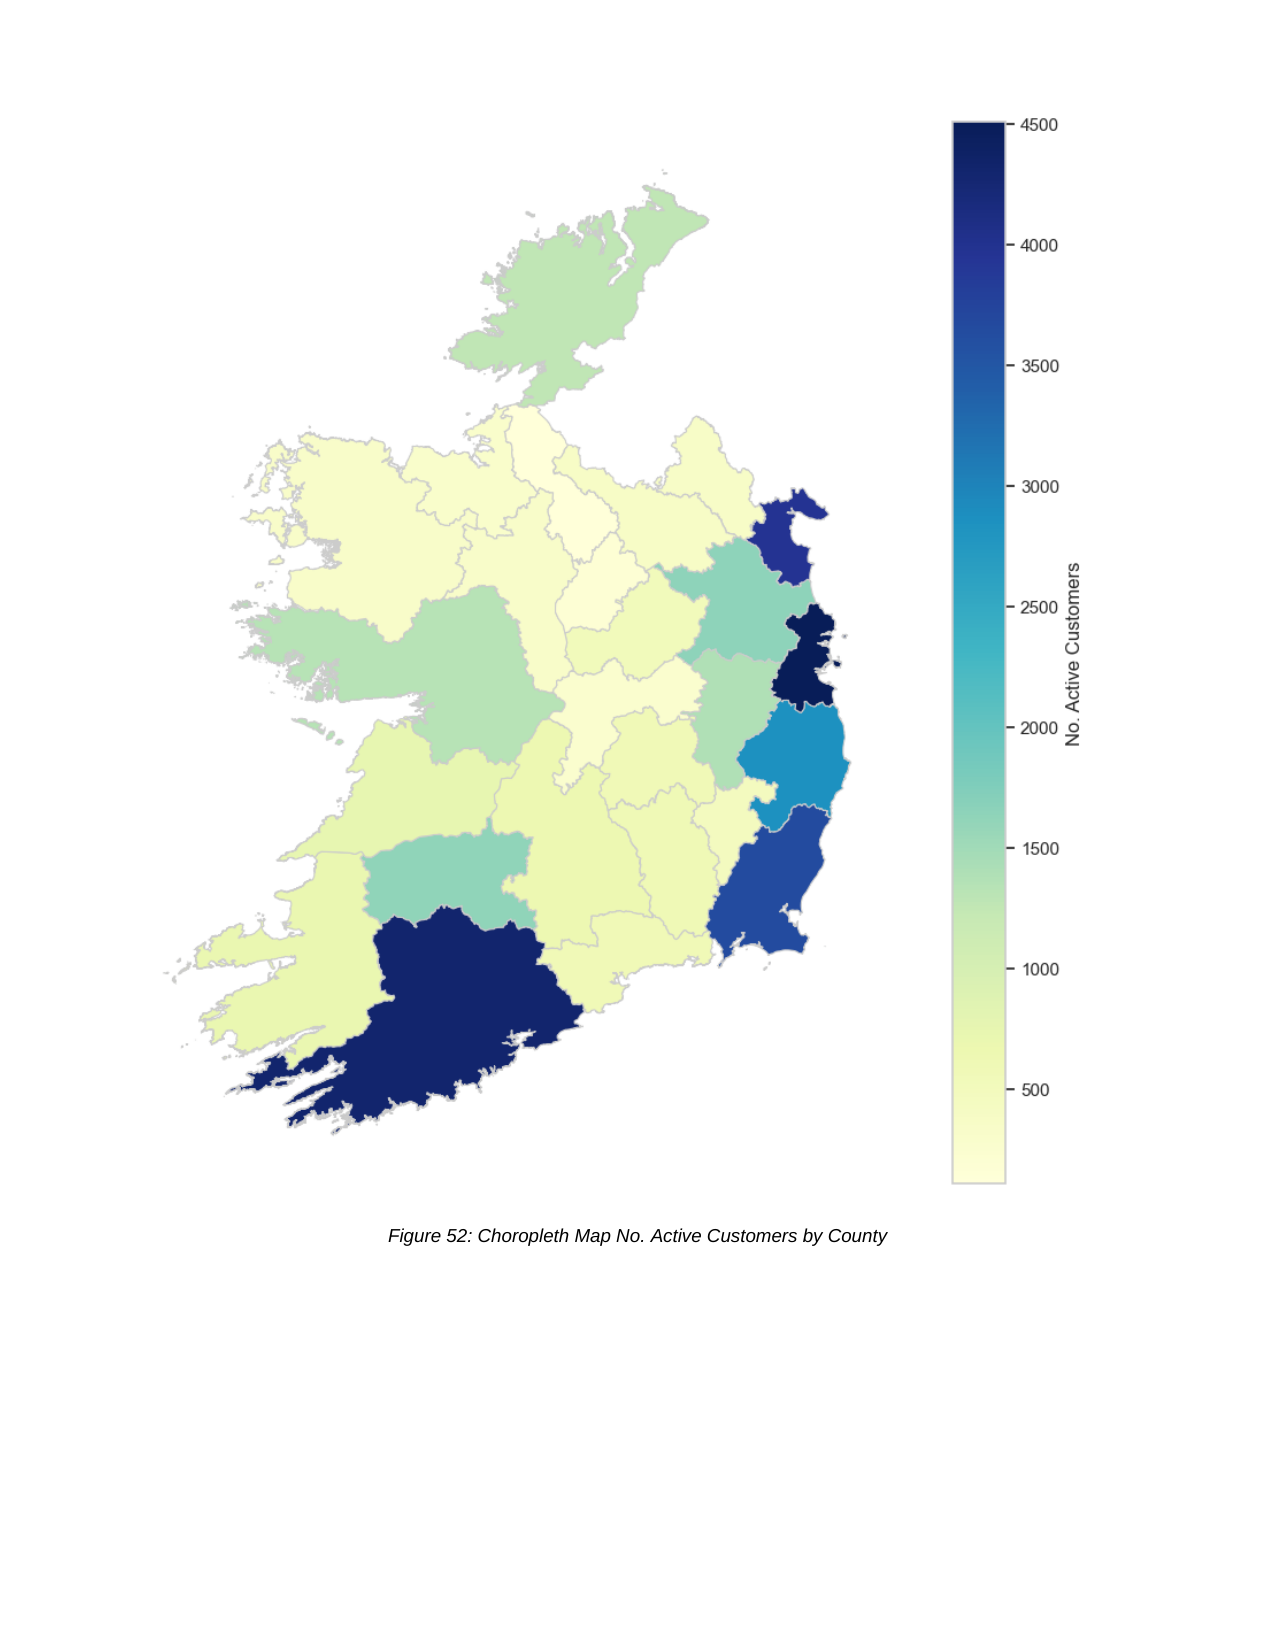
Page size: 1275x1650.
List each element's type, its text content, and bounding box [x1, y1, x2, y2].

picture [118, 118, 1094, 1195]
